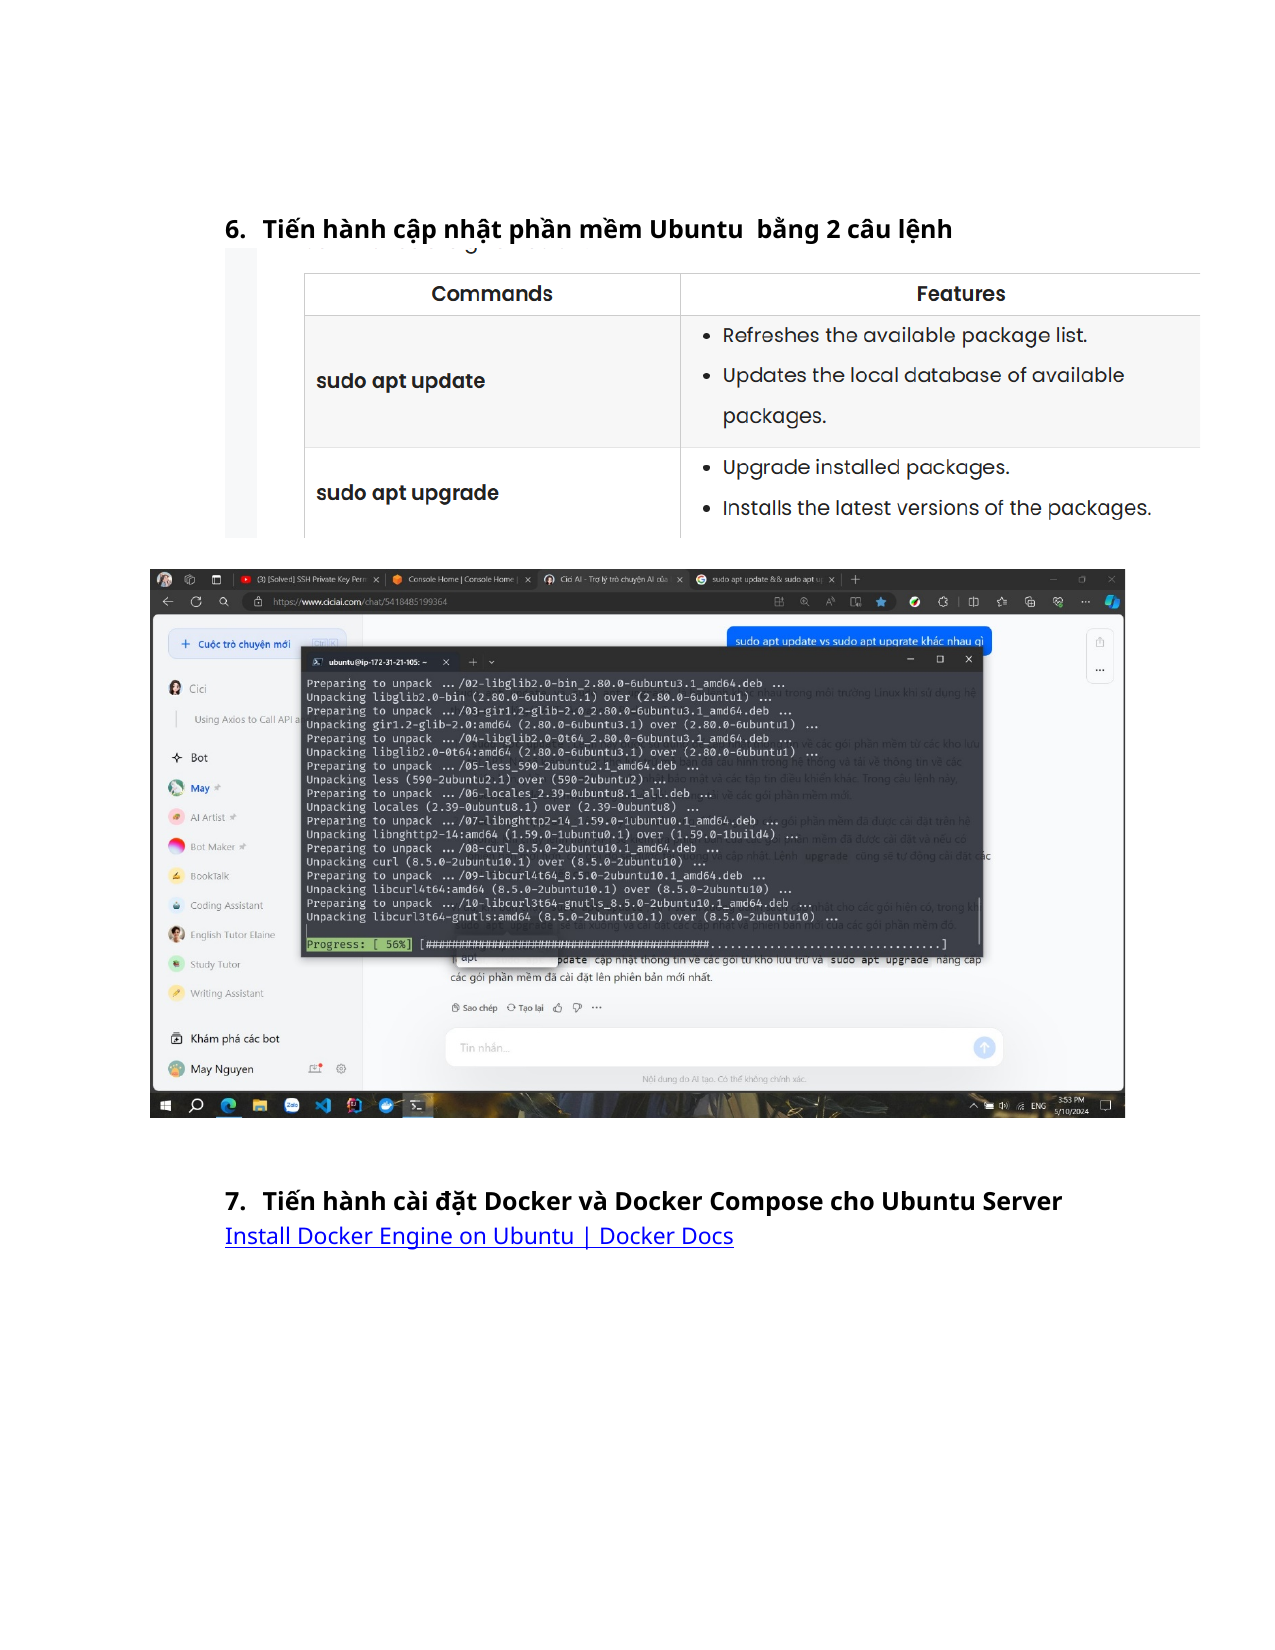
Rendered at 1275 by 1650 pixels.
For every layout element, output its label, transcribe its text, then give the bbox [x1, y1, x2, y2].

list Tiến hành cập nhật phần mềm Ubuntu bằng 2 câu lệnh [225, 211, 1125, 245]
list Tiến hành cài đặt Docker và Docker Compose cho Ubuntu Server [225, 1183, 1125, 1218]
picture [225, 248, 1200, 538]
picture [150, 569, 1125, 1118]
list Install Docker Engine on Ubuntu | Docker Docs [225, 1220, 1125, 1252]
